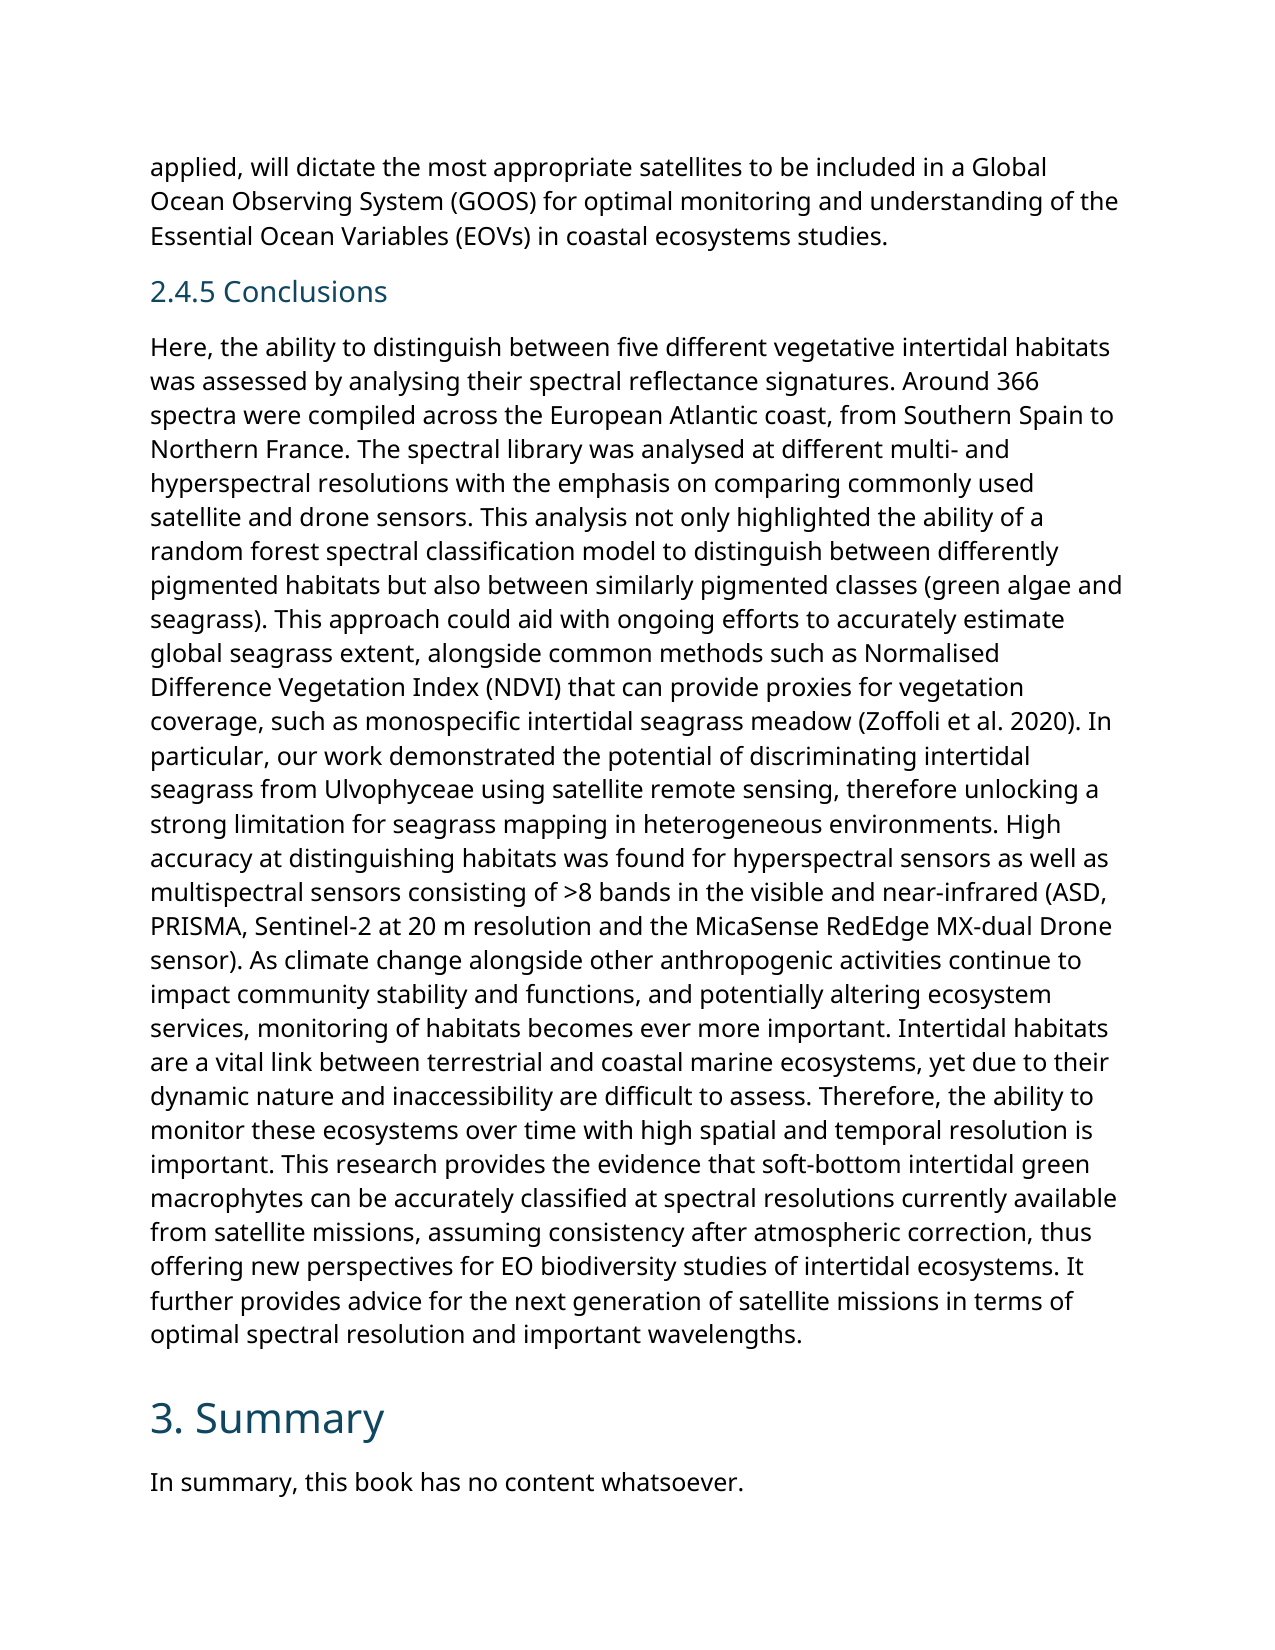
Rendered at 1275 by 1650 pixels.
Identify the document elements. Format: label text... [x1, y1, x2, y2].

text In summary, this book has no content whatsoever. [150, 1464, 1125, 1498]
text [150, 150, 1125, 252]
subtitle 2.4.5 Conclusions [150, 271, 1125, 311]
subtitle 3. Summary [150, 1389, 1125, 1446]
text Here, the ability to distinguish between five different vegetative intertidal habitats was assessed by analysing their spectral reflectance signatures. Around 366 spectra were compiled across the European Atlantic coast, from Southern Spain to Northern France. The spectral library was analysed at different multi- and hyperspectral resolutions with the emphasis on comparing commonly used satellite and drone sensors. This analysis not only highlighted the ability of a random forest spectral classification model to distinguish between differently pigmented habitats but also between similarly pigmented classes (green algae and seagrass). This approach could aid with ongoing efforts to accurately estimate global seagrass extent, alongside common methods such as Normalised Difference Vegetation Index (NDVI) that can provide proxies for vegetation coverage, such as monospecific intertidal seagrass meadow (Zoffoli et al. 2020). In particular, our work demonstrated the potential of discriminating intertidal seagrass from Ulvophyceae using satellite remote sensing, therefore unlocking a strong limitation for seagrass mapping in heterogeneous environments. High accuracy at distinguishing habitats was found for hyperspectral sensors as well as multispectral sensors consisting of >8 bands in the visible and near-infrared (ASD, PRISMA, Sentinel-2 at 20 m resolution and the MicaSense RedEdge MX-dual Drone sensor). As climate change alongside other anthropogenic activities continue to impact community stability and functions, and potentially altering ecosystem services, monitoring of habitats becomes ever more important. Intertidal habitats are a vital link between terrestrial and coastal marine ecosystems, yet due to their dynamic nature and inaccessibility are difficult to assess. Therefore, the ability to monitor these ecosystems over time with high spatial and temporal resolution is important. This research provides the evidence that soft-bottom intertidal green macrophytes can be accurately classified at spectral resolutions currently available from satellite missions, assuming consistency after atmospheric correction, thus offering new perspectives for EO biodiversity studies of intertidal ecosystems. It further provides advice for the next generation of satellite missions in terms of optimal spectral resolution and important wavelengths. [150, 329, 1125, 1351]
